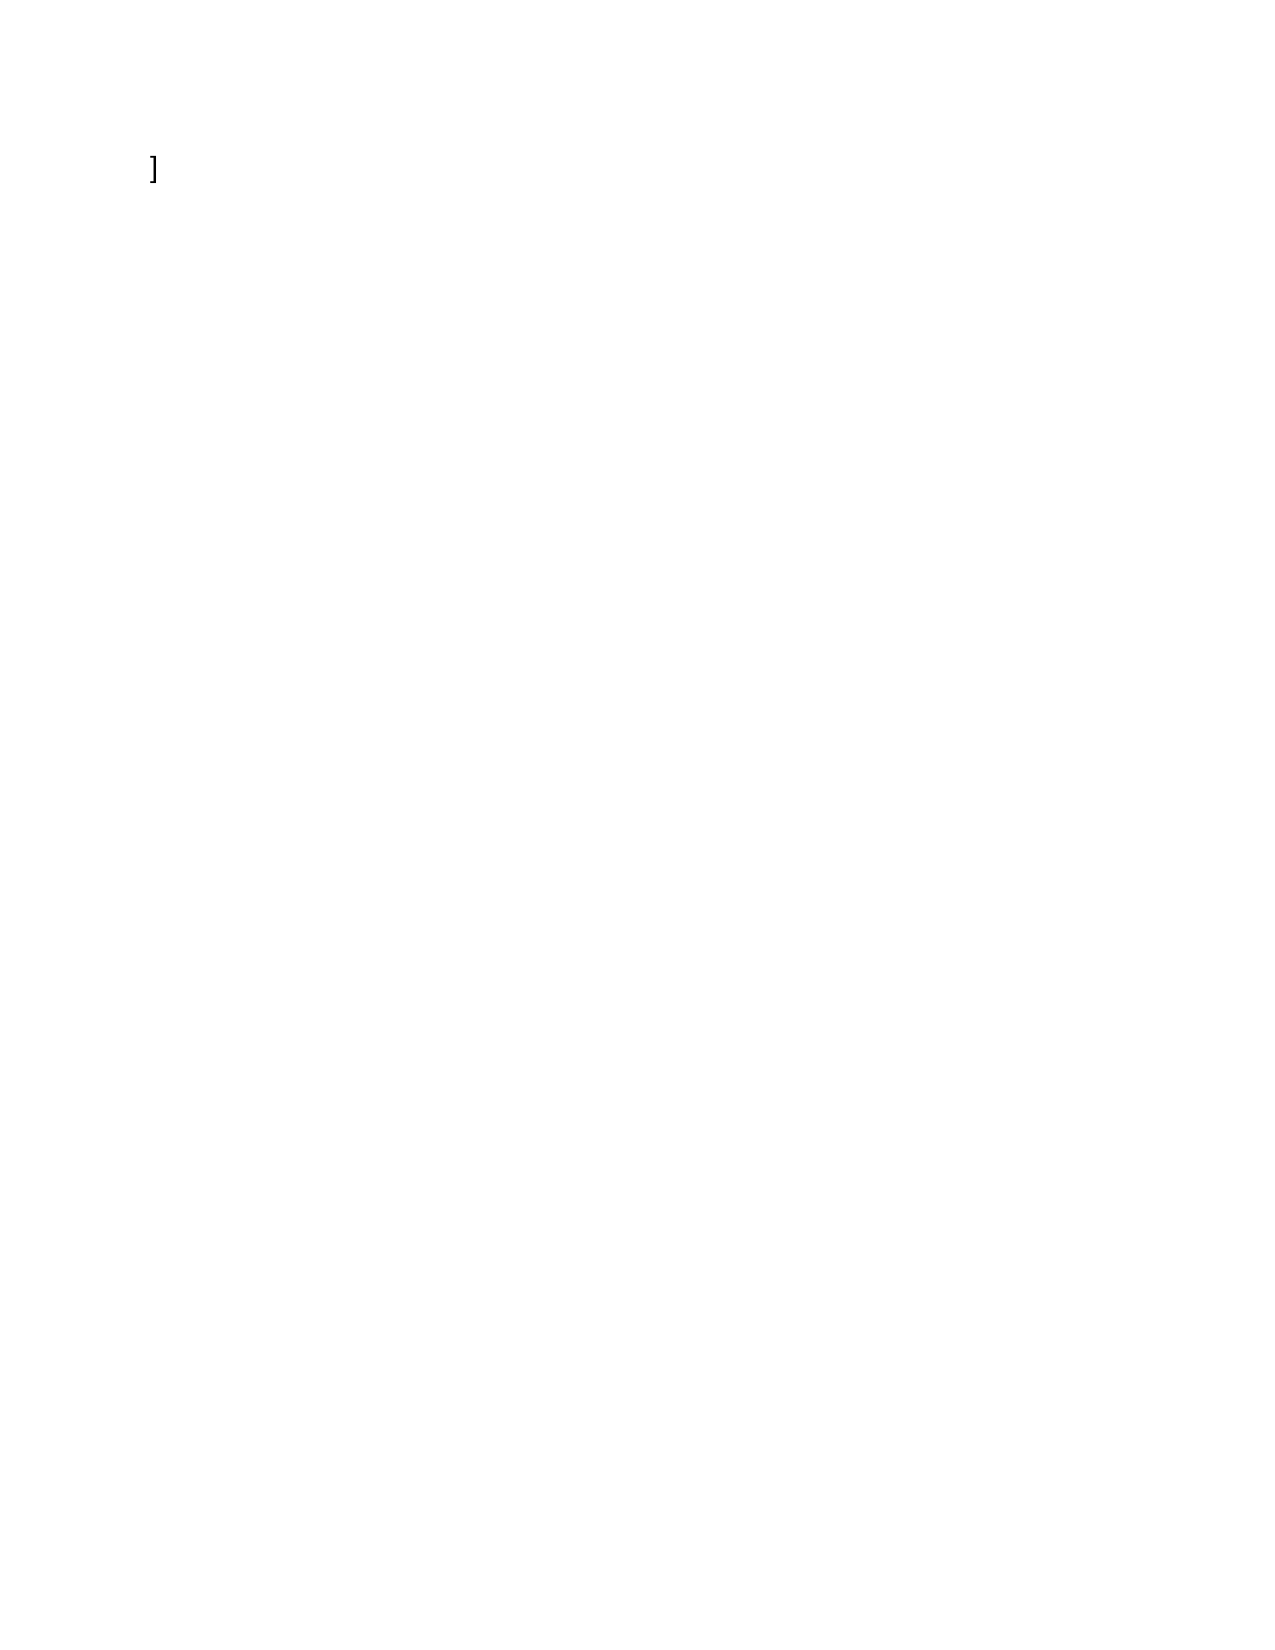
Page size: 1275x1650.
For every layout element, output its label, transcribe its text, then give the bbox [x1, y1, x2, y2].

text ] [150, 150, 1125, 183]
